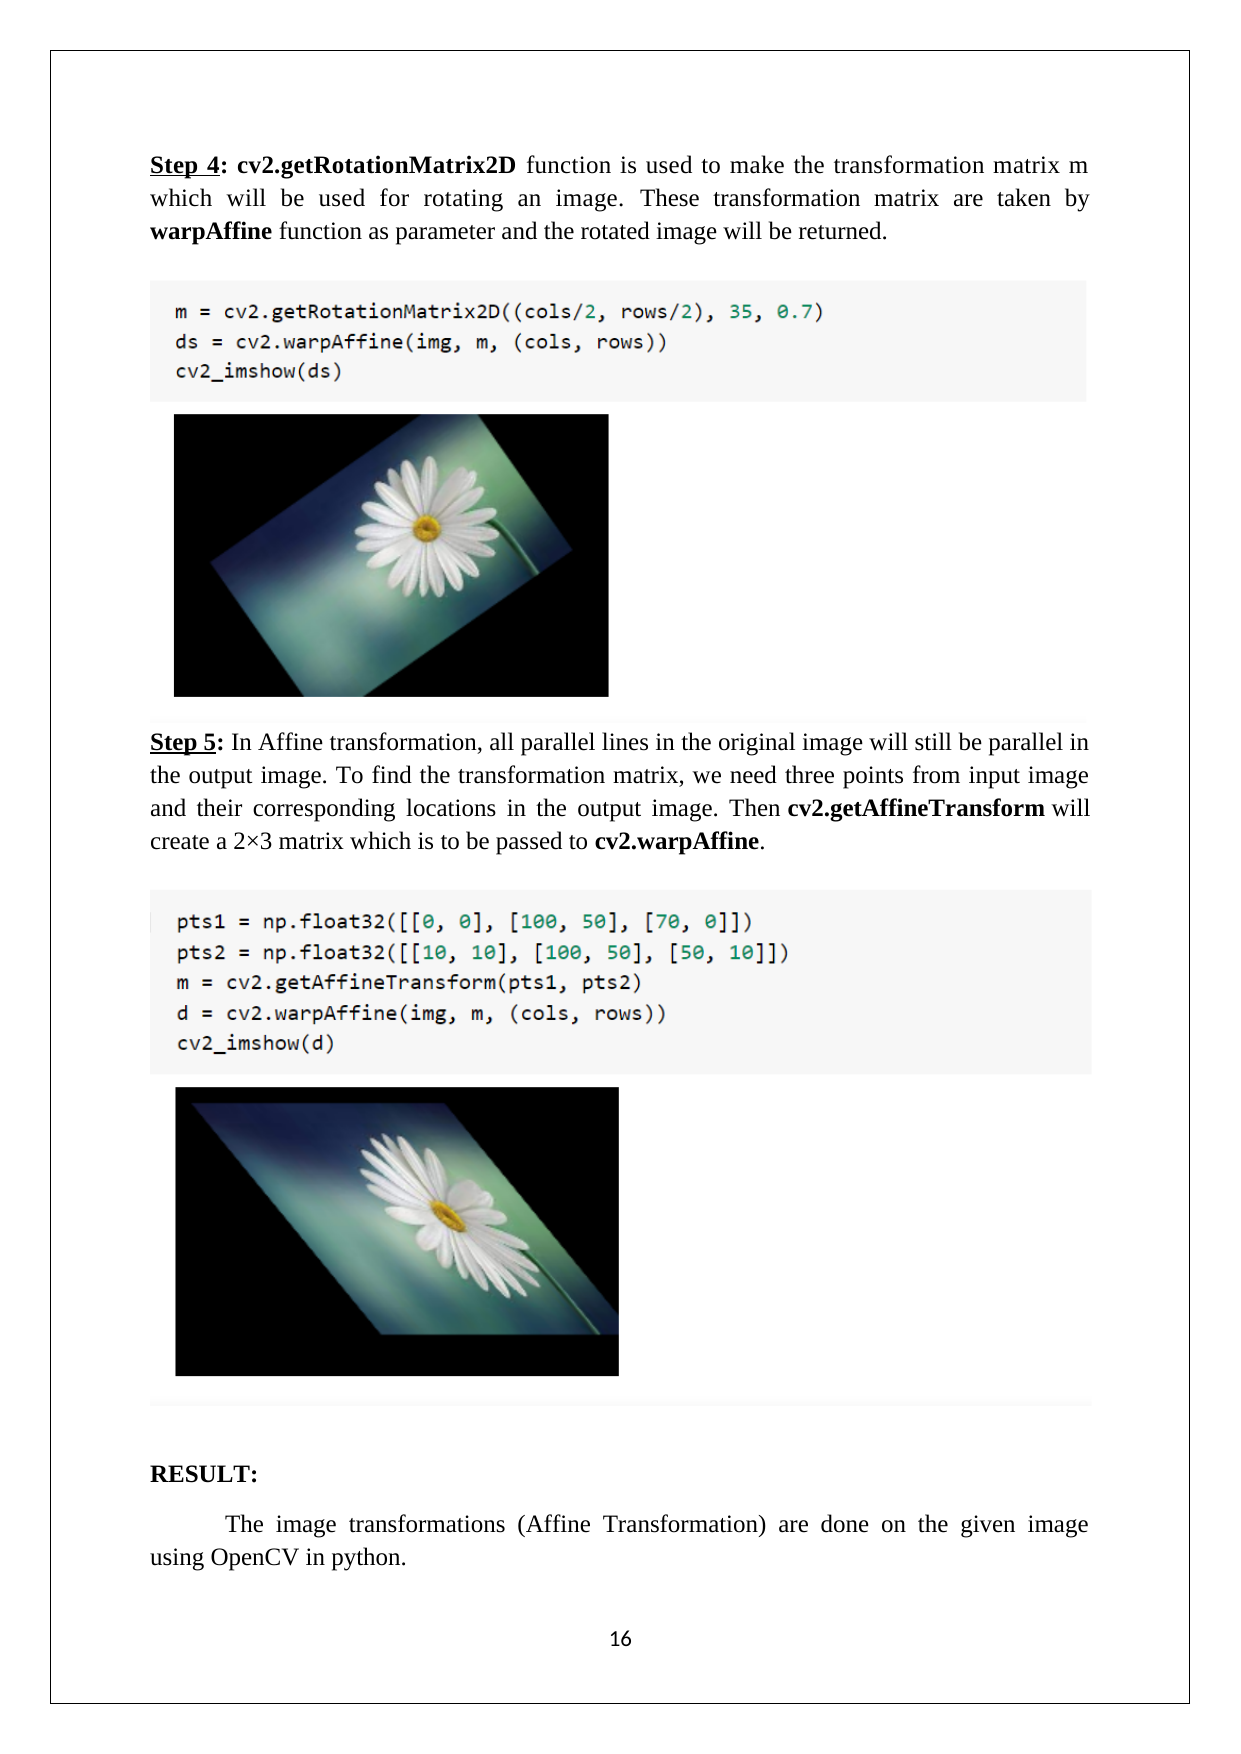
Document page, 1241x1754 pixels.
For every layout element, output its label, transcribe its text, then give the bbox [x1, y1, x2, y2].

text The image transformations (Affine Transformation) are done on the given image using OpenCV in python. [150, 1509, 1090, 1571]
picture [150, 876, 1092, 1406]
picture [150, 265, 1087, 723]
text RESULT: [150, 1459, 1090, 1488]
text Step 4: cv2.getRotationMatrix2D function is used to make the transformation matrix m which will be used for rotating an image. These transformation matrix are taken by warpAffine function as parameter and the rotated image will be returned. [150, 150, 1090, 245]
text Step 5: In Affine transformation, all parallel lines in the original image will still be parallel in the output image. To find the transformation matrix, we need three points from input image and their corresponding locations in the output image. Then cv2.getAffineTransform will create a 2×3 matrix which is to be passed to cv2.warpAffine. [150, 727, 1090, 855]
